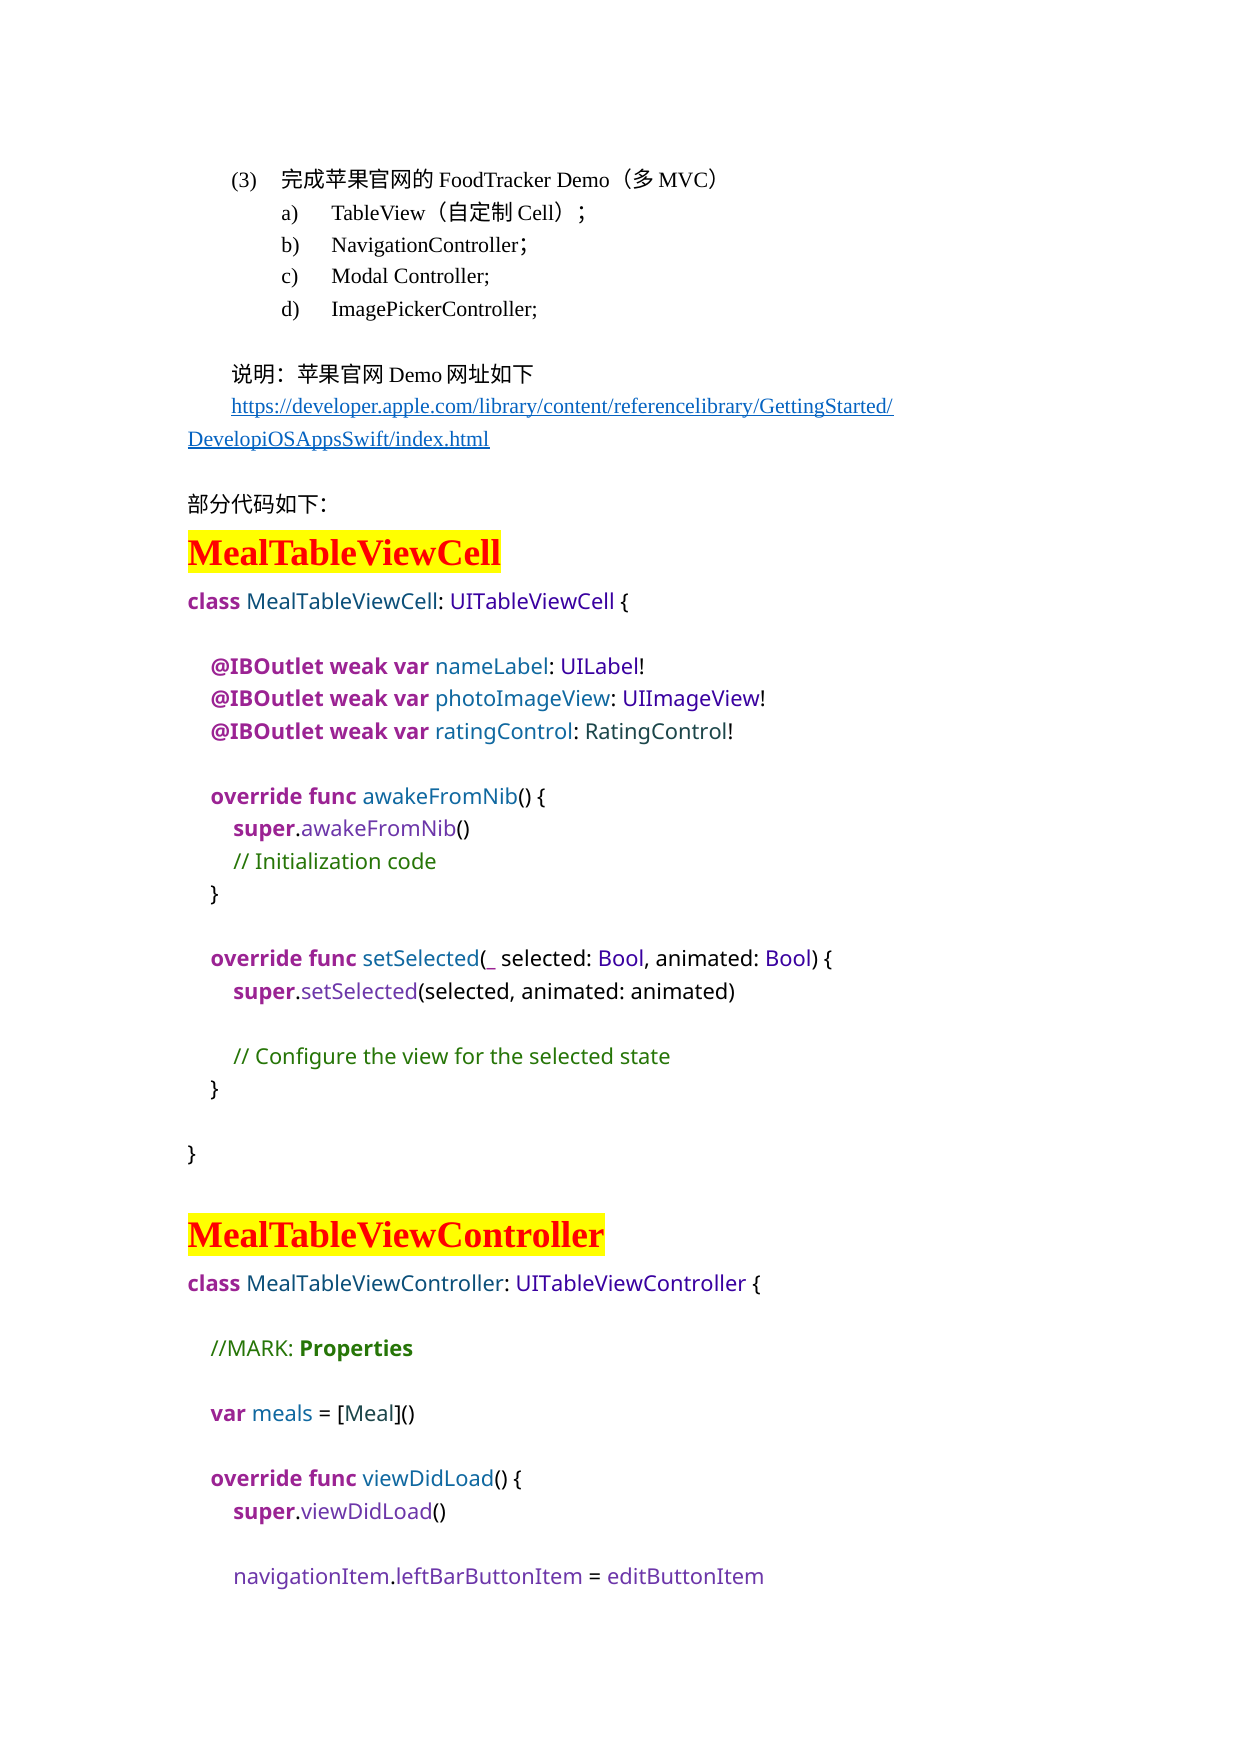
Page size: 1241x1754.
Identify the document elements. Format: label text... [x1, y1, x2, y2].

text @IBOutlet weak var photoImageView: UIImageView! [187, 682, 1053, 714]
text MealTableViewCell [187, 519, 1053, 584]
list NavigationController； [281, 227, 1053, 259]
text override func viewDidLoad() { [187, 1462, 1053, 1494]
text // Configure the view for the selected state [187, 1039, 1053, 1072]
text class MealTableViewController: UITableViewController { [187, 1267, 1053, 1299]
text } [187, 877, 1053, 909]
list Modal Controller; [281, 259, 1053, 292]
list TableView（自定制Cell）； [281, 194, 1053, 227]
text //MARK: Properties [187, 1332, 1053, 1364]
text class MealTableViewCell: UITableViewCell { [187, 584, 1053, 617]
text override func awakeFromNib() { [187, 779, 1053, 812]
text } [187, 1072, 1053, 1104]
text navigationItem.leftBarButtonItem = editButtonItem [187, 1559, 1053, 1592]
list ImagePickerController; [281, 292, 1053, 324]
text super.awakeFromNib() [187, 812, 1053, 844]
text 说明：苹果官网Demo网址如下 [187, 357, 1053, 389]
list 完成苹果官网的FoodTracker Demo（多MVC） [231, 162, 1053, 194]
text var meals = [Meal]() [187, 1397, 1053, 1429]
text super.setSelected(selected, animated: animated) [187, 974, 1053, 1007]
text override func setSelected(_ selected: Bool, animated: Bool) { [187, 942, 1053, 974]
text @IBOutlet weak var ratingControl: RatingControl! [187, 714, 1053, 747]
text MealTableViewController [187, 1202, 1053, 1267]
subtitle 部分代码如下： [187, 487, 1053, 519]
text super.viewDidLoad() [187, 1494, 1053, 1527]
list https://developer.apple.com/library/content/referencelibrary/GettingStarted/DevelopiOSAppsSwift/index.html [187, 389, 1053, 454]
text } [187, 1137, 1053, 1169]
text @IBOutlet weak var nameLabel: UILabel! [187, 649, 1053, 682]
text // Initialization code [187, 844, 1053, 877]
